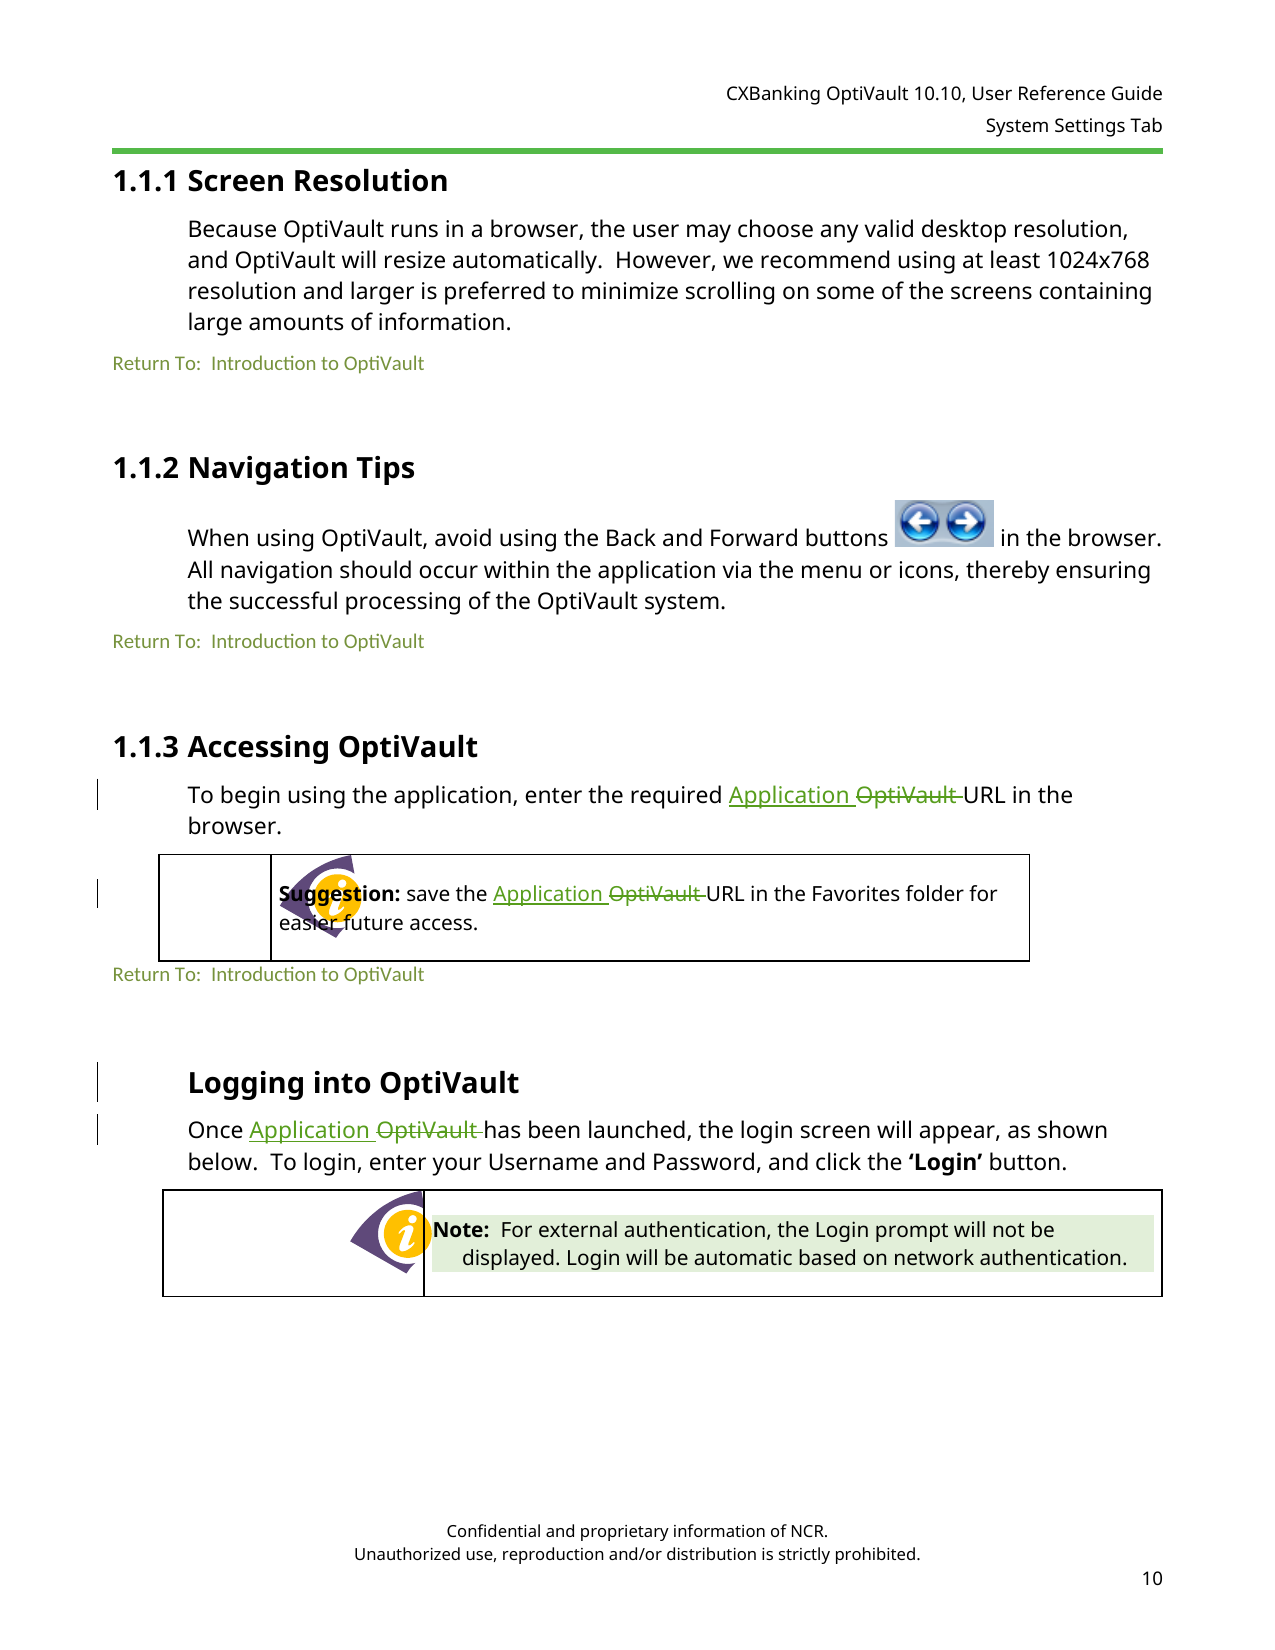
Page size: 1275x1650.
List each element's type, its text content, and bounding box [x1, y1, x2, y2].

text Return To: Introduction to OptiVault [112, 350, 1163, 375]
text Once has been launched, the login screen will appear, as shown below. To login, enter your Username and Password, and click the ‘Login’ button. [187, 1114, 1163, 1177]
text To begin using the application, enter the required URL in the browser. [187, 778, 1163, 841]
table_header [164, 1191, 423, 1296]
text Return To: Introduction to OptiVault [112, 629, 1163, 654]
text Return To: Introduction to OptiVault [112, 962, 1163, 987]
subtitle Screen Resolution [112, 160, 1163, 200]
table_header Note: For external authentication, the Login prompt will not be displayed. Login will be automatic based on network authentication. [425, 1191, 1161, 1296]
table_header [160, 855, 270, 960]
text When using OptiVault, avoid using the Back and Forward buttons in the browser. All navigation should occur within the application via the menu or icons, thereby ensuring the successful processing of the OptiVault system. [187, 500, 1163, 616]
subtitle Accessing OptiVault [112, 726, 1163, 766]
table_header Suggestion: save the URL in the Favorites folder for easier future access. [272, 855, 1029, 960]
text Because OptiVault runs in a browser, the user may choose any valid desktop resolution, and OptiVault will resize automatically. However, we recommend using at least 1024x768 resolution and larger is preferred to minimize scrolling on some of the screens containing large amounts of information. [187, 212, 1163, 337]
picture [894, 500, 994, 547]
subtitle Navigation Tips [112, 448, 1163, 487]
subtitle Logging into OptiVault [187, 1062, 1163, 1102]
